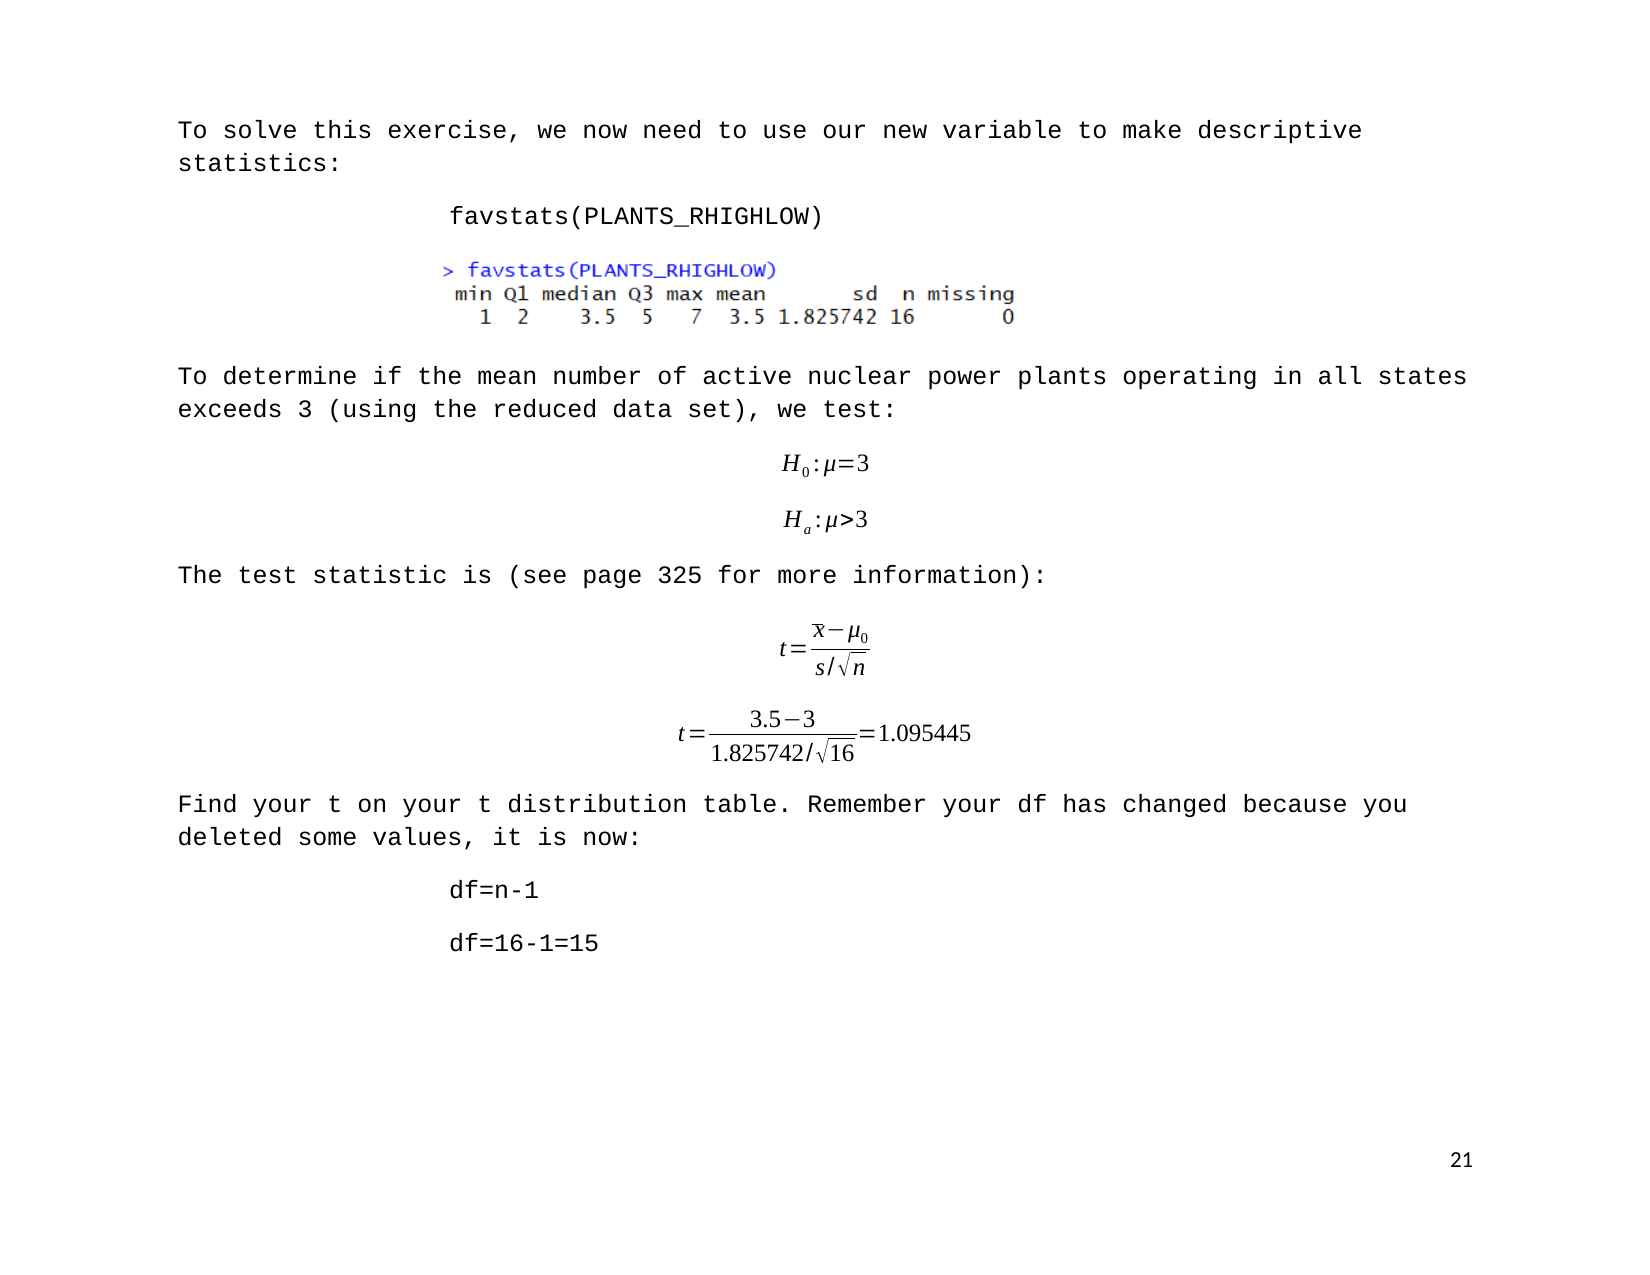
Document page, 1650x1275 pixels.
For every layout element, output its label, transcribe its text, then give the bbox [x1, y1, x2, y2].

text The test statistic is (see page 325 for more information): [177, 562, 1473, 591]
picture [438, 258, 1035, 327]
text favstats(PLANTS_RHIGHLOW) [313, 204, 1473, 232]
text df=n-1 [449, 877, 1473, 906]
text Find your t on your t distribution table. Remember your df has changed because you deleted some values, it is now: [177, 792, 1473, 852]
text To determine if the mean number of active nuclear power plants operating in all states exceeds 3 (using the reduced data set), we test: [177, 364, 1473, 425]
text To solve this exercise, we now need to use our new variable to make descriptive statistics: [177, 118, 1473, 179]
text df=16-1=15 [449, 931, 1473, 959]
